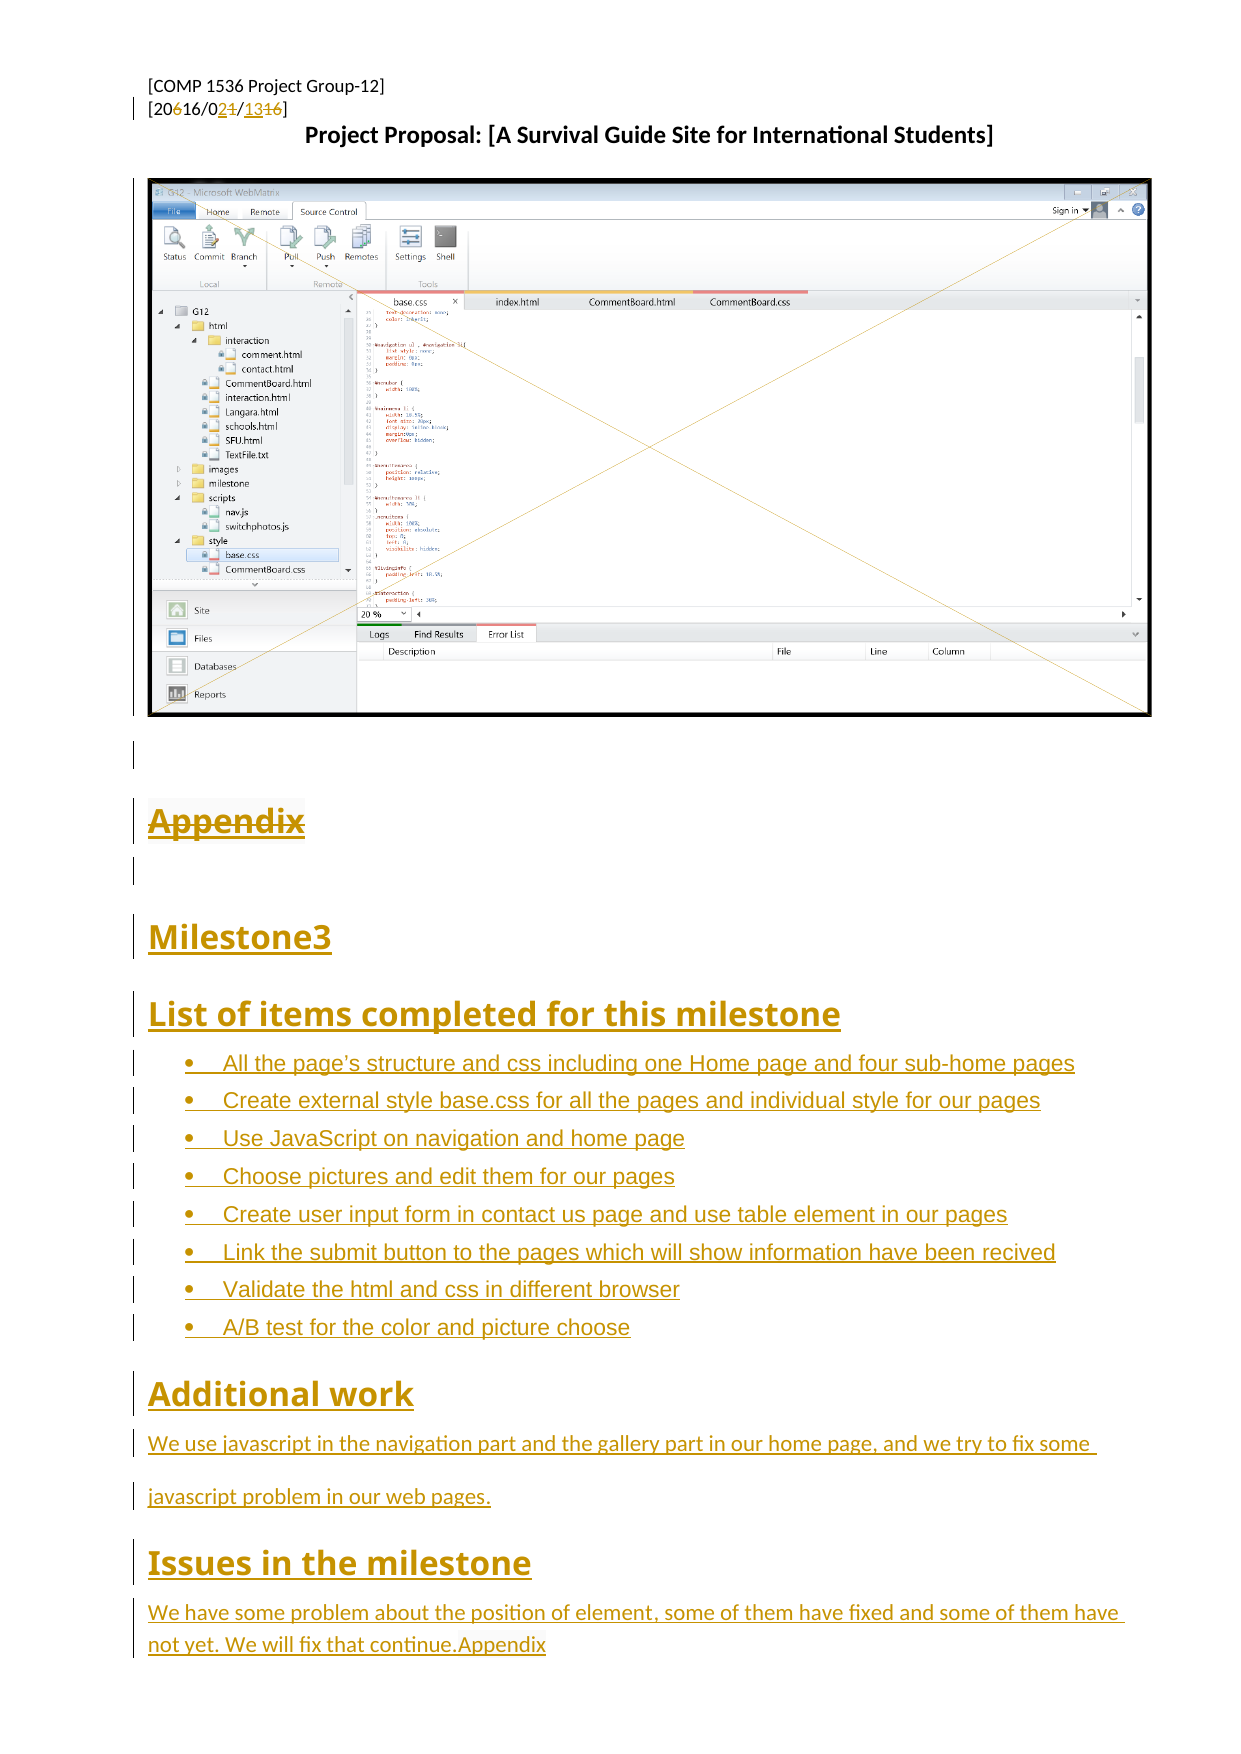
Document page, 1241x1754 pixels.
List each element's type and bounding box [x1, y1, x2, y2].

picture [652, 179, 1152, 715]
picture [150, 178, 1149, 446]
picture [148, 448, 1151, 717]
picture [147, 179, 647, 715]
